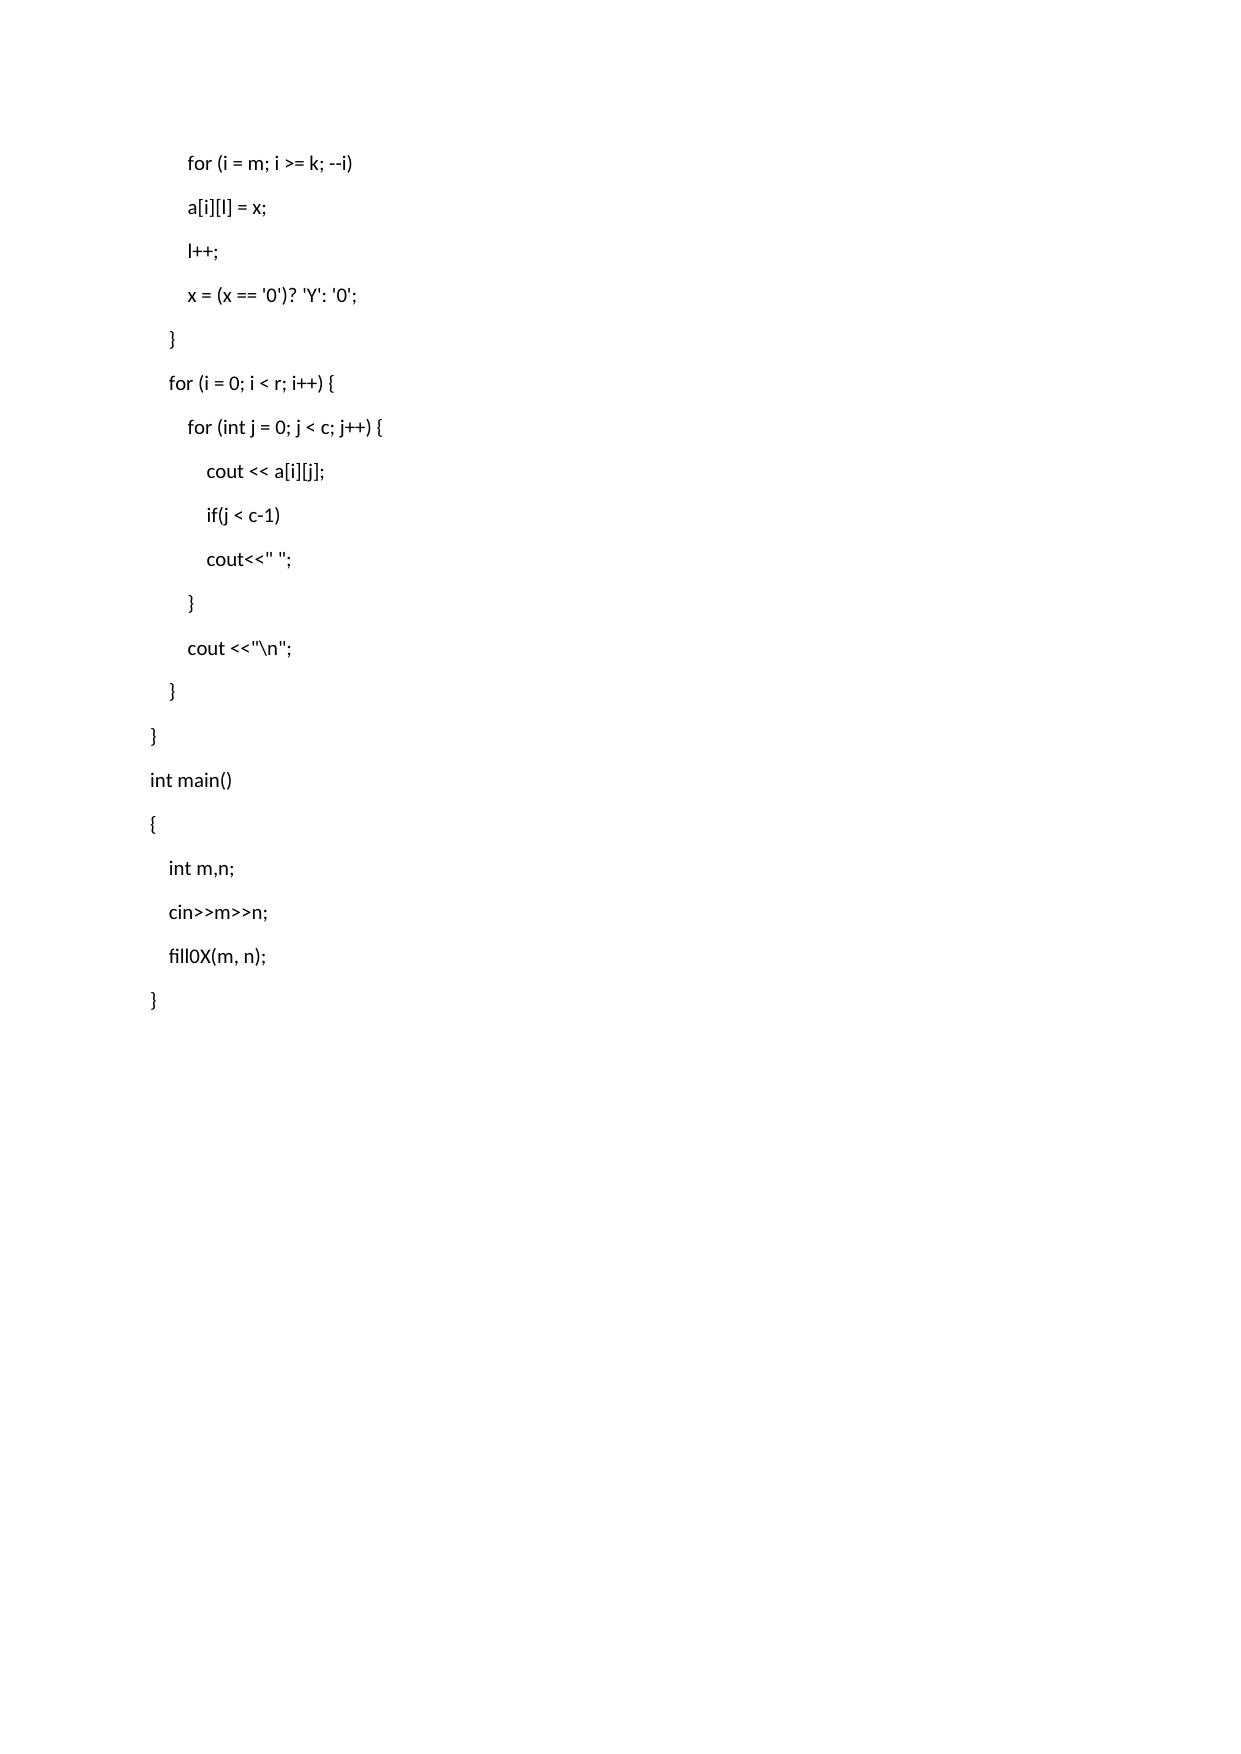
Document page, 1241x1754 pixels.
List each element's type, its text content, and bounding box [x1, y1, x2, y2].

text cout<<" "; [150, 547, 1090, 572]
text } [150, 987, 1090, 1013]
text { [150, 811, 1090, 836]
text cin>>m>>n; [150, 899, 1090, 924]
text for (i = 0; i < r; i++) { [150, 370, 1090, 396]
text for (int j = 0; j < c; j++) { [150, 414, 1090, 440]
text for (i = m; i >= k; --i) [150, 150, 1090, 175]
text } [150, 326, 1090, 352]
text int main() [150, 767, 1090, 792]
text if(j < c-1) [150, 502, 1090, 528]
text } [150, 723, 1090, 748]
text x = (x == '0')? 'Y': '0'; [150, 282, 1090, 308]
text cout << a[i][j]; [150, 458, 1090, 484]
text } [150, 591, 1090, 616]
text } [150, 679, 1090, 704]
text a[i][l] = x; [150, 194, 1090, 219]
text int m,n; [150, 855, 1090, 880]
text l++; [150, 238, 1090, 263]
text cout <<"\n"; [150, 635, 1090, 660]
text fill0X(m, n); [150, 943, 1090, 968]
